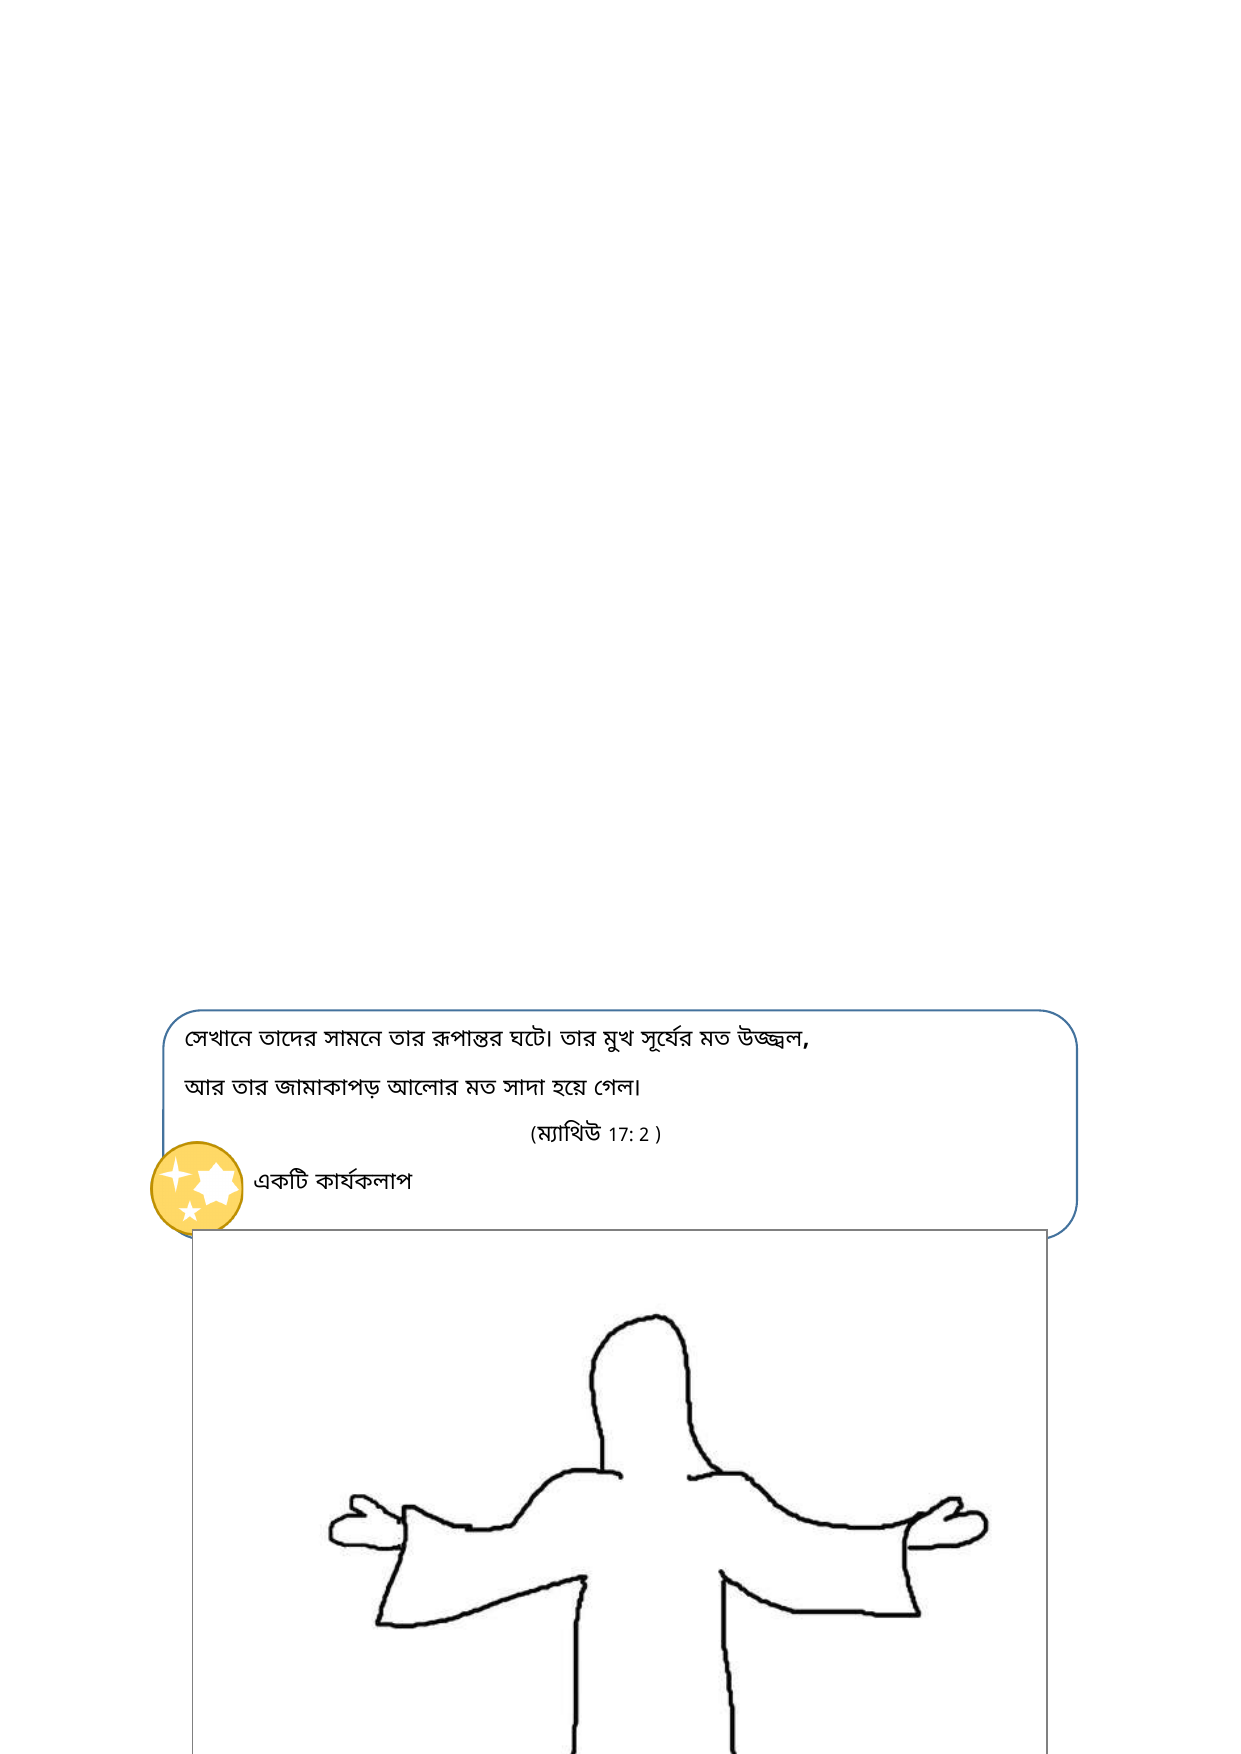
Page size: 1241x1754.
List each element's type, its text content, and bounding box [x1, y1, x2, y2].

text সেখানে তাদের সামনে তার রূপান্তর ঘটে। তার মুখ সূর্যের মত উজ্জ্বল, [150, 1025, 1090, 1055]
text (ম্যাথিউ 17: 2 ) [150, 1120, 1090, 1149]
picture [193, 1231, 1046, 1754]
text আর তার জামাকাপড় আলোর মত সাদা হয়ে গেল। [150, 1074, 1090, 1101]
picture [150, 1141, 244, 1236]
text একটি কার্যকলাপ [244, 1168, 1090, 1194]
